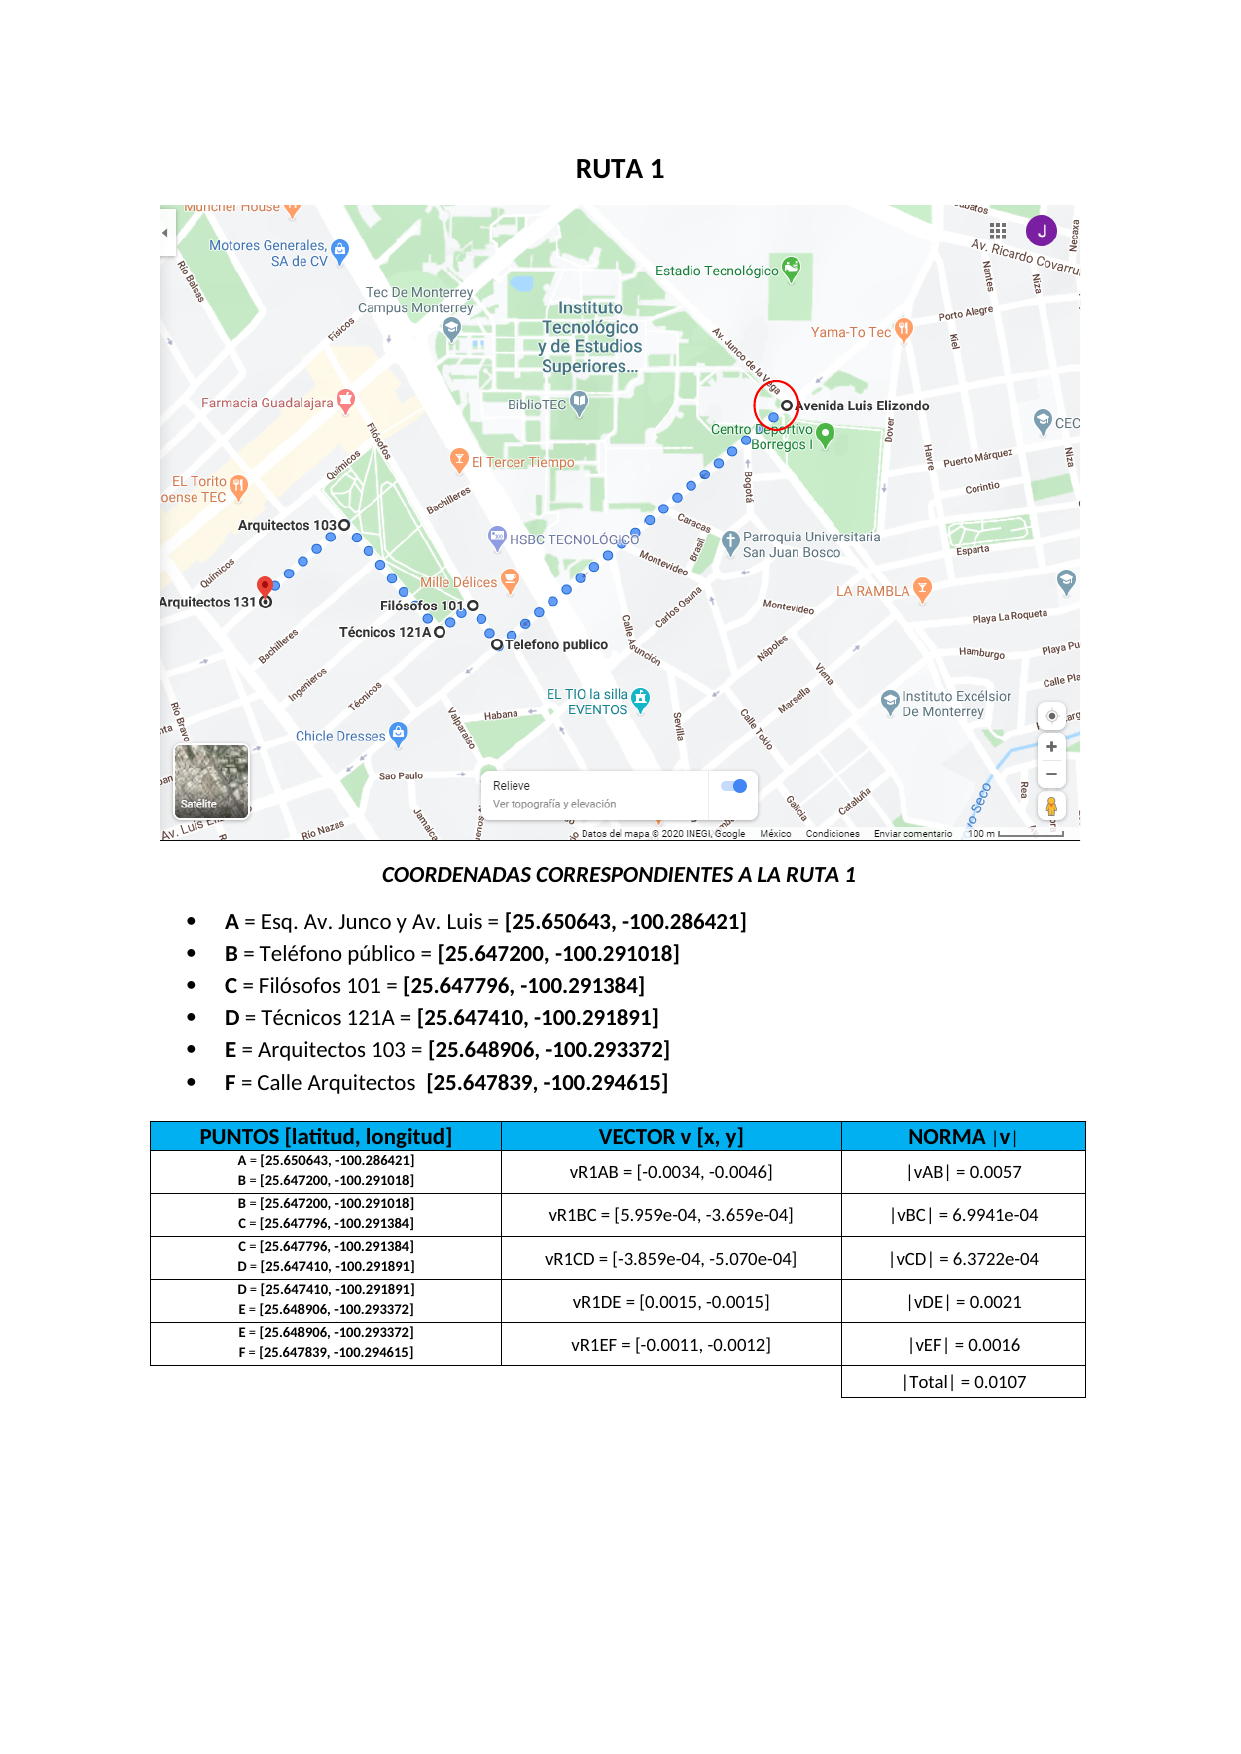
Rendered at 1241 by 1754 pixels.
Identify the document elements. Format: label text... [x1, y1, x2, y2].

list E = Arquitectos 103 = [25.648906, -100.293372] [187, 1036, 1090, 1063]
list C = Filósofos 101 = [25.647796, -100.291384] [187, 971, 1090, 999]
list A = Esq. Av. Junco y Av. Luis = [25.650643, -100.286421] [187, 907, 1090, 935]
table_cell D = [25.647410, -100.291891] E = [25.648906, -100.293372] [151, 1280, 501, 1322]
table_header VECTOR v [x, y] [502, 1122, 841, 1150]
table_cell vR1BC = [5.959e-04, -3.659e-04] [502, 1194, 841, 1236]
table_cell B = [25.647200, -100.291018] C = [25.647796, -100.291384] [151, 1194, 501, 1236]
table_cell vR1AB = [-0.0034, -0.0046] [502, 1151, 841, 1193]
list F = Calle Arquitectos [25.647839, -100.294615] [187, 1068, 1090, 1096]
table_cell C = [25.647796, -100.291384] D = [25.647410, -100.291891] [151, 1237, 501, 1279]
table_cell |vCD| = 6.3722e-04 [842, 1237, 1085, 1279]
table_cell |vBC| = 6.9941e-04 [842, 1194, 1085, 1236]
text RUTA 1 [150, 150, 1090, 186]
table_cell A = [25.650643, -100.286421] B = [25.647200, -100.291018] [151, 1151, 501, 1193]
text COORDENADAS CORRESPONDIENTES A LA RUTA 1 [150, 860, 1090, 888]
table_cell E = [25.648906, -100.293372] F = [25.647839, -100.294615] [151, 1323, 501, 1365]
table_cell vR1EF = [-0.0011, -0.0012] [502, 1323, 841, 1365]
table_cell |vEF| = 0.0016 [842, 1323, 1085, 1365]
list D = Técnicos 121A = [25.647410, -100.291891] [187, 1003, 1090, 1031]
table_cell |Total| = 0.0107 [842, 1366, 1085, 1397]
table_cell |vDE| = 0.0021 [842, 1280, 1085, 1322]
table_header NORMA |v| [842, 1122, 1085, 1150]
list B = Teléfono público = [25.647200, -100.291018] [187, 939, 1090, 967]
table_cell vR1CD = [-3.859e-04, -5.070e-04] [502, 1237, 841, 1279]
table_header PUNTOS [latitud, longitud] [151, 1122, 501, 1150]
table_cell |vAB| = 0.0057 [842, 1151, 1085, 1193]
picture [160, 205, 1081, 841]
table_cell vR1DE = [0.0015, -0.0015] [502, 1280, 841, 1322]
